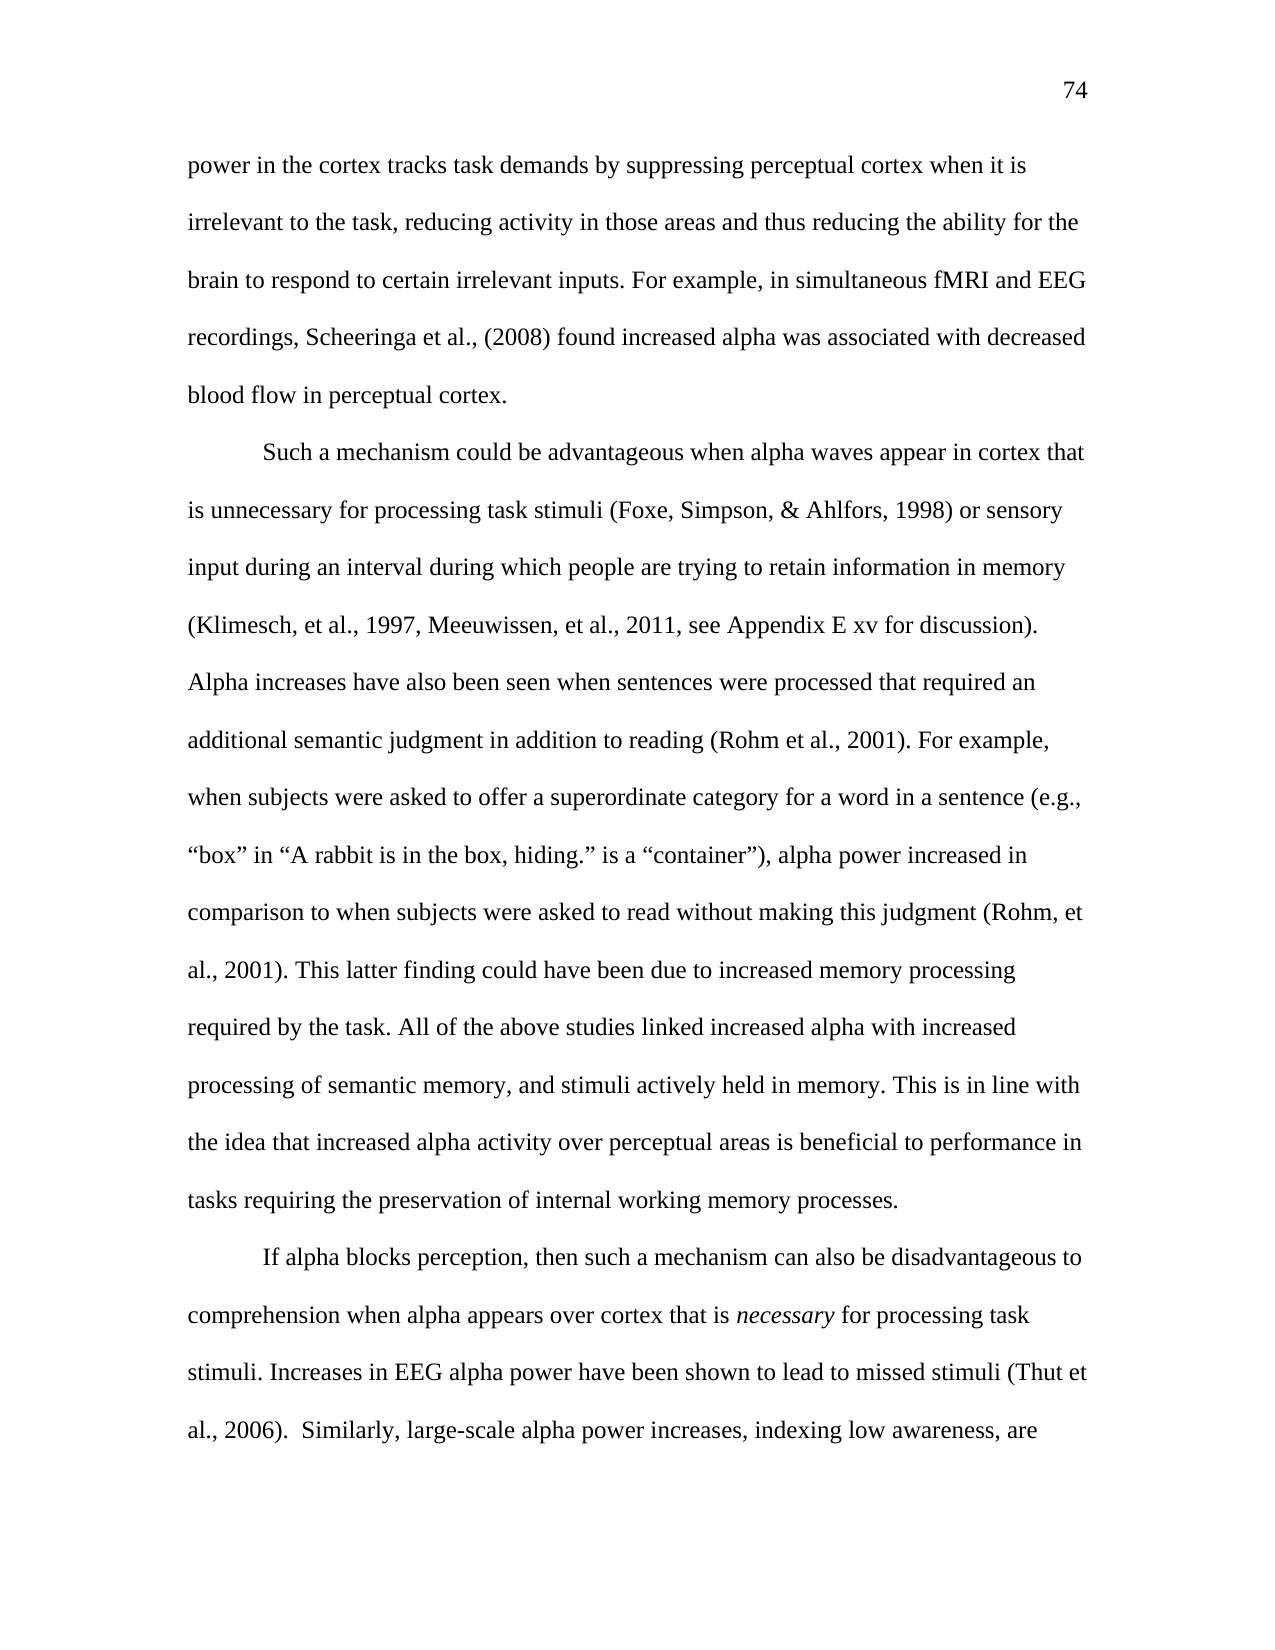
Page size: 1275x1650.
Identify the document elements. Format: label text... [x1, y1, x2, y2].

text Such a mechanism could be advantageous when alpha waves appear in cortex that is unnecessary for processing task stimuli (Foxe, Simpson, & Ahlfors, 1998) or sensory input during an interval during which people are trying to retain information in memory (Klimesch, et al., 1997, Meeuwissen, et al., 2011, see Appendix E xv for discussion). Alpha increases have also been seen when sentences were processed that required an additional semantic judgment in addition to reading (Rohm et al., 2001). For example, when subjects were asked to offer a superordinate category for a word in a sentence (e.g., “box” in “A rabbit is in the box, hiding.” is a “container”), alpha power increased in comparison to when subjects were asked to read without making this judgment (Rohm, et al., 2001). This latter finding could have been due to increased memory processing required by the task. All of the above studies linked increased alpha with increased processing of semantic memory, and stimuli actively held in memory. This is in line with the idea that increased alpha activity over perceptual areas is beneficial to performance in tasks requiring the preservation of internal working memory processes. [187, 437, 1087, 1214]
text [187, 1242, 1087, 1444]
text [187, 150, 1087, 409]
